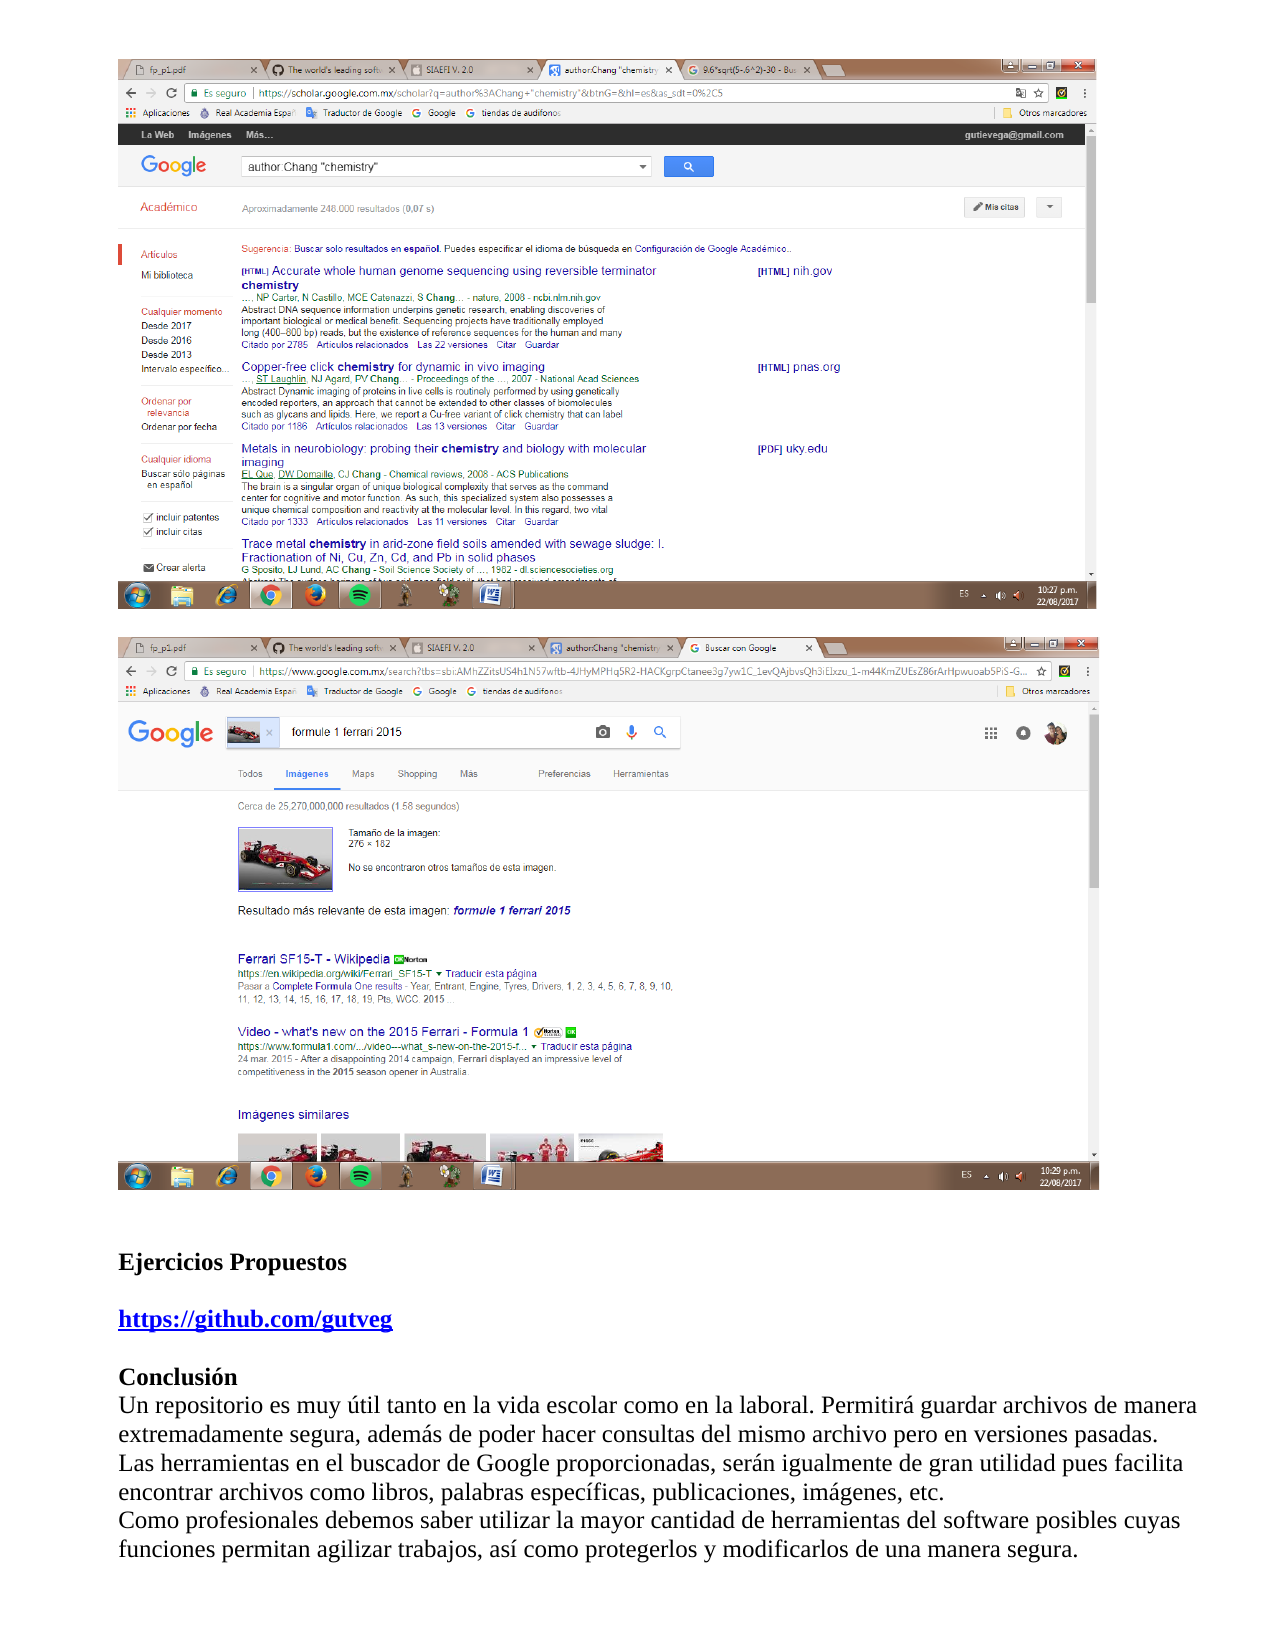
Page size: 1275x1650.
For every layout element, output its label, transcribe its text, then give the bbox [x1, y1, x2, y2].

picture [118, 637, 1100, 1190]
text https://github.com/gutveg [118, 1304, 1205, 1333]
text Conclusión [118, 1362, 1205, 1391]
picture [118, 59, 1097, 609]
text Un repositorio es muy útil tanto en la vida escolar como en la laboral. Permitirá guardar archivos de manera extremadamente segura, además de poder hacer consultas del mismo archivo pero en versiones pasadas. [118, 1391, 1205, 1448]
text Las herramientas en el buscador de Google proporcionadas, serán igualmente de gran utilidad pues facilita encontrar archivos como libros, palabras específicas, publicaciones, imágenes, etc. [118, 1448, 1205, 1506]
text Ejercicios Propuestos [118, 1247, 1205, 1276]
text Como profesionales debemos saber utilizar la mayor cantidad de herramientas del software posibles cuyas funciones permitan agilizar trabajos, así como protegerlos y modificarlos de una manera segura. [118, 1506, 1205, 1563]
